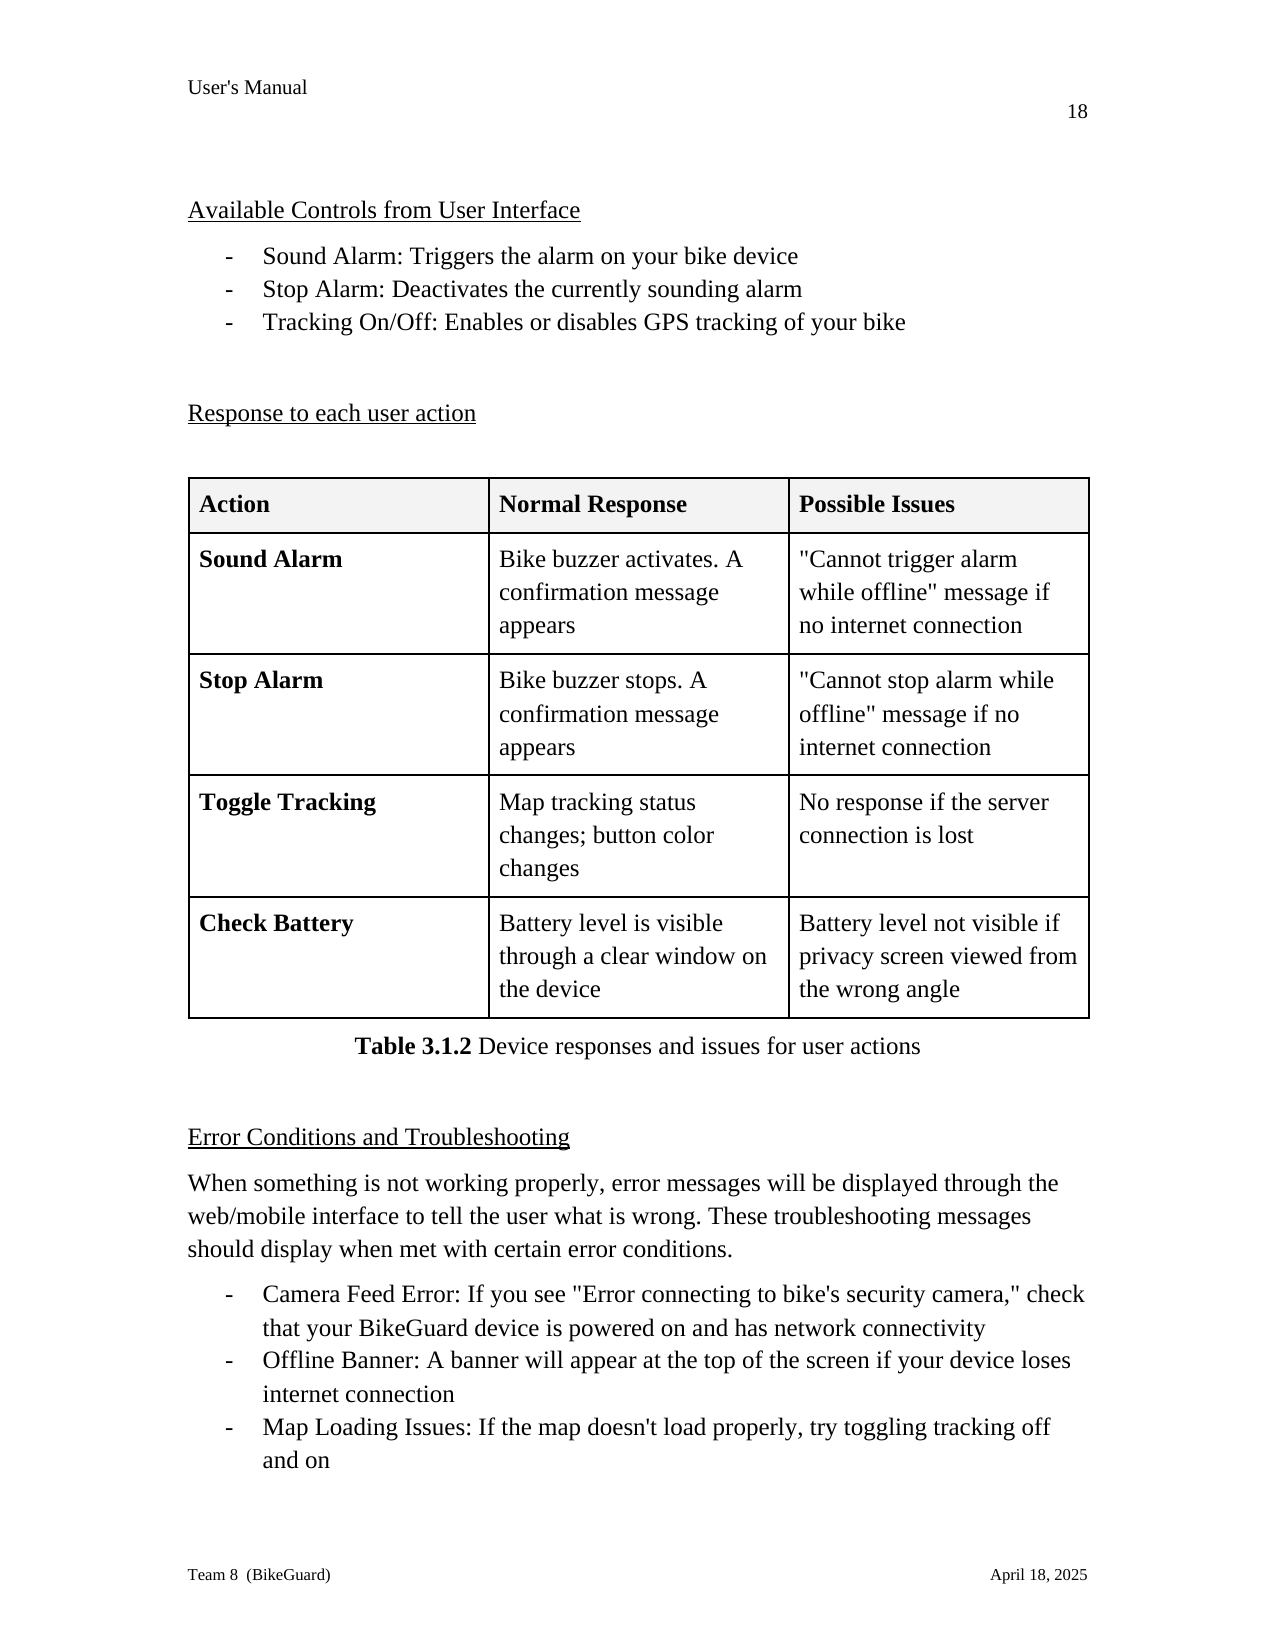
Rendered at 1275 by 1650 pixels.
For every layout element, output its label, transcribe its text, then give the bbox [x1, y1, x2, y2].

list Stop Alarm: Deactivates the currently sounding alarm [225, 274, 1087, 303]
text Error Conditions and Troubleshooting [187, 1122, 1087, 1151]
text When something is not working properly, error messages will be displayed through the web/mobile interface to tell the user what is wrong. These troubleshooting messages should display when met with certain error conditions. [187, 1168, 1087, 1263]
list Map Loading Issues: If the map doesn't load properly, try toggling tracking off and on [225, 1412, 1087, 1473]
list Camera Feed Error: If you see "Error connecting to bike's security camera," check that your BikeGuard device is powered on and has network connectivity [225, 1279, 1087, 1341]
text Response to each user action [187, 398, 1087, 427]
text Table 3.1.2 Device responses and issues for user actions [187, 1031, 1087, 1060]
list Offline Banner: A banner will appear at the top of the screen if your device loses internet connection [225, 1346, 1087, 1407]
list Tracking On/Off: Enables or disables GPS tracking of your bike [225, 307, 1087, 336]
list Sound Alarm: Triggers the alarm on your bike device [225, 241, 1087, 270]
text Available Controls from User Interface [187, 196, 1087, 224]
